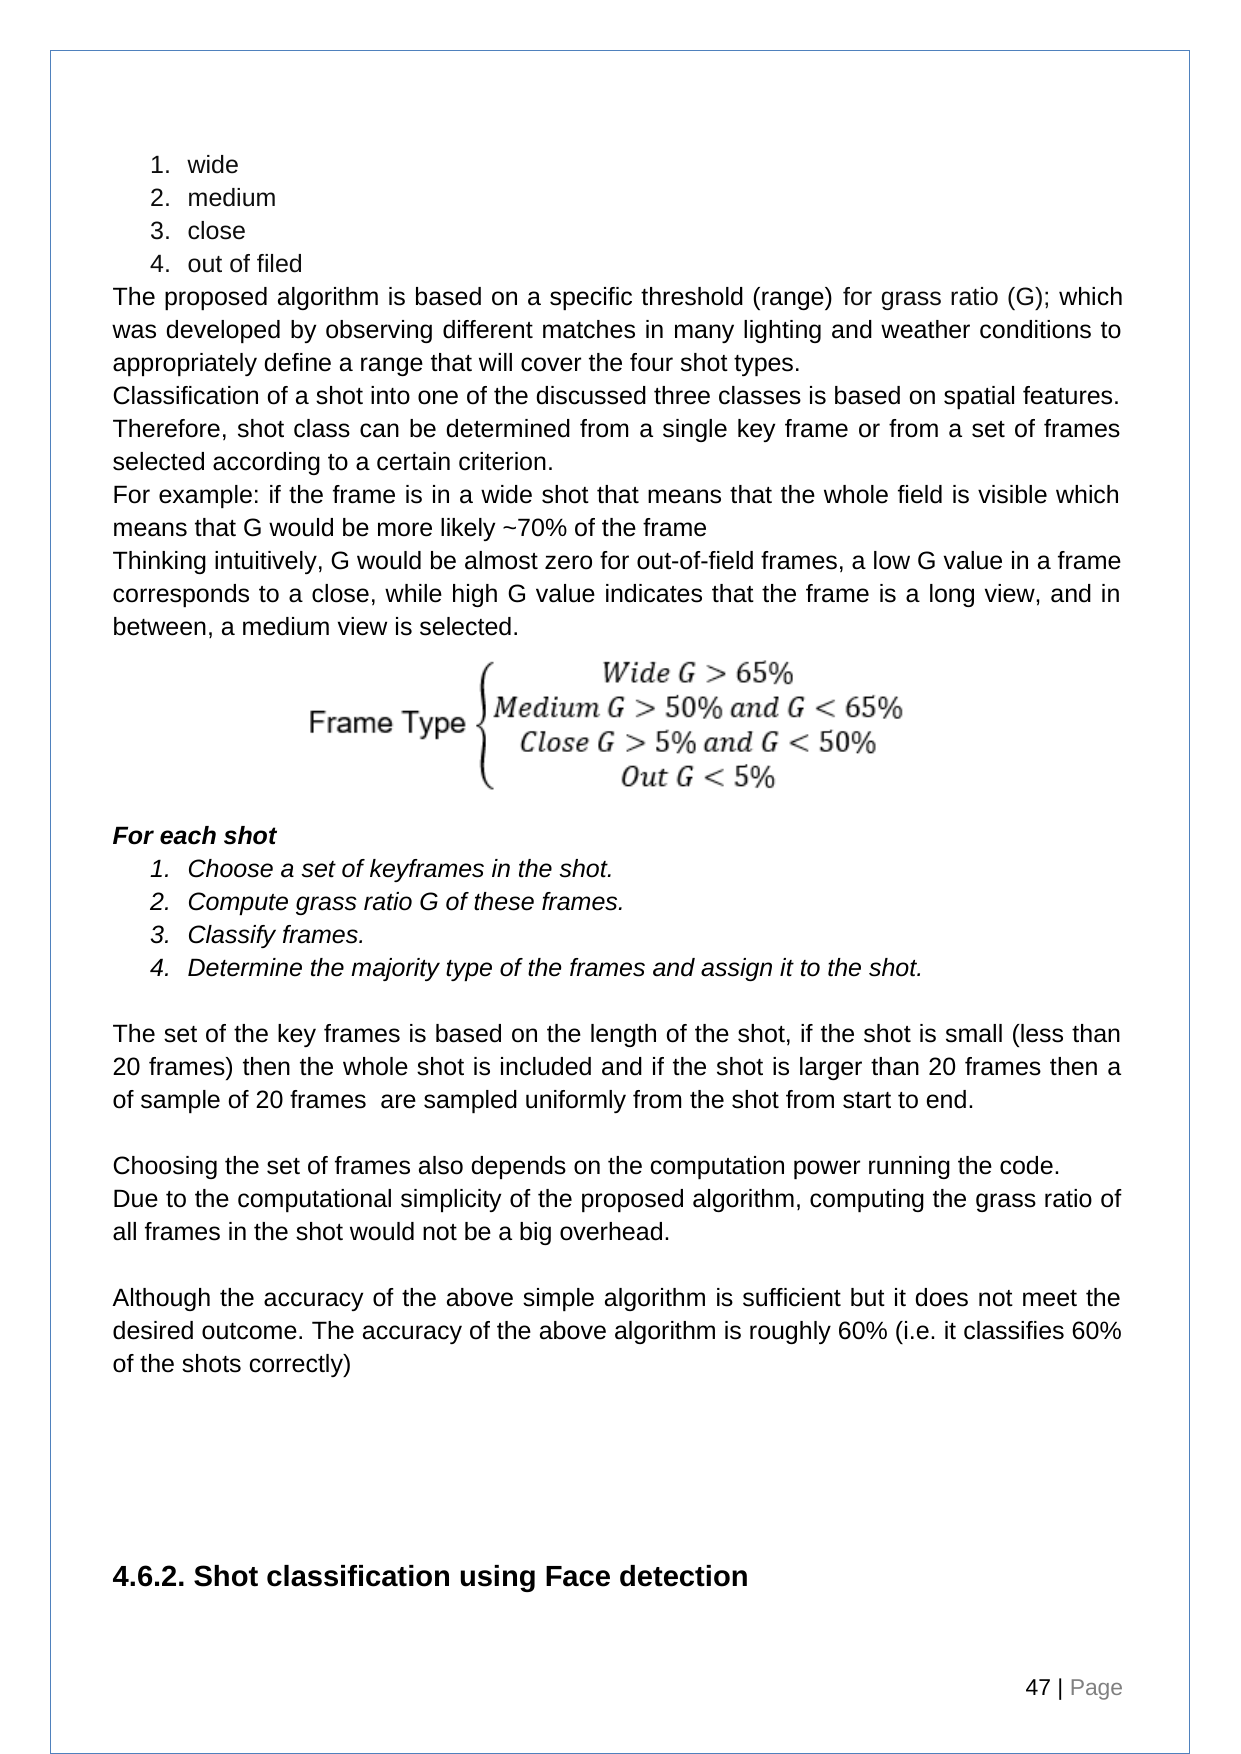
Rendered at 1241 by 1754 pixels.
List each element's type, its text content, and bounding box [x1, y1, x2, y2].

list medium [150, 183, 1123, 212]
text The set of the key frames is based on the length of the shot, if the shot is small (less than 20 frames) then the whole shot is included and if the shot is larger than 20 frames then a of sample of 20 frames are sampled uniformly from the shot from start to end. [112, 1019, 1123, 1114]
picture [296, 645, 940, 818]
list close [150, 216, 1123, 245]
text For each shot [112, 821, 1123, 850]
list wide [150, 150, 1123, 179]
list Determine the majority type of the frames and assign it to the shot. [150, 953, 1123, 982]
list Compute grass ratio G of these frames. [150, 887, 1123, 916]
subtitle 4.6.2. Shot classification using Face detection [112, 1559, 1123, 1593]
list Classify frames. [150, 920, 1123, 949]
text Choosing the set of frames also depends on the computation power running the code. [112, 1151, 1123, 1180]
text Due to the computational simplicity of the proposed algorithm, computing the grass ratio of all frames in the shot would not be a big overhead. [112, 1184, 1123, 1246]
text Thinking intuitively, G would be almost zero for out-of-field frames, a low G value in a frame corresponds to a close, while high G value indicates that the frame is a long view, and in between, a medium view is selected. [112, 546, 1123, 641]
list out of filed [150, 249, 1123, 278]
text Although the accuracy of the above simple algorithm is sufficient but it does not meet the desired outcome. The accuracy of the above algorithm is roughly 60% (i.e. it classifies 60% of the shots correctly) [112, 1283, 1123, 1378]
list Choose a set of keyframes in the shot. [150, 854, 1123, 883]
text For example: if the frame is in a wide shot that means that the whole field is visible which means that G would be more likely ~70% of the frame [112, 480, 1123, 542]
text Classification of a shot into one of the discussed three classes is based on spatial features. Therefore, shot class can be determined from a single key frame or from a set of frames selected according to a certain criterion. [112, 381, 1123, 476]
text The proposed algorithm is based on a specific threshold (range) for grass ratio (G); which was developed by observing different matches in many lighting and weather conditions to appropriately define a range that will cover the four shot types. [112, 282, 1123, 377]
